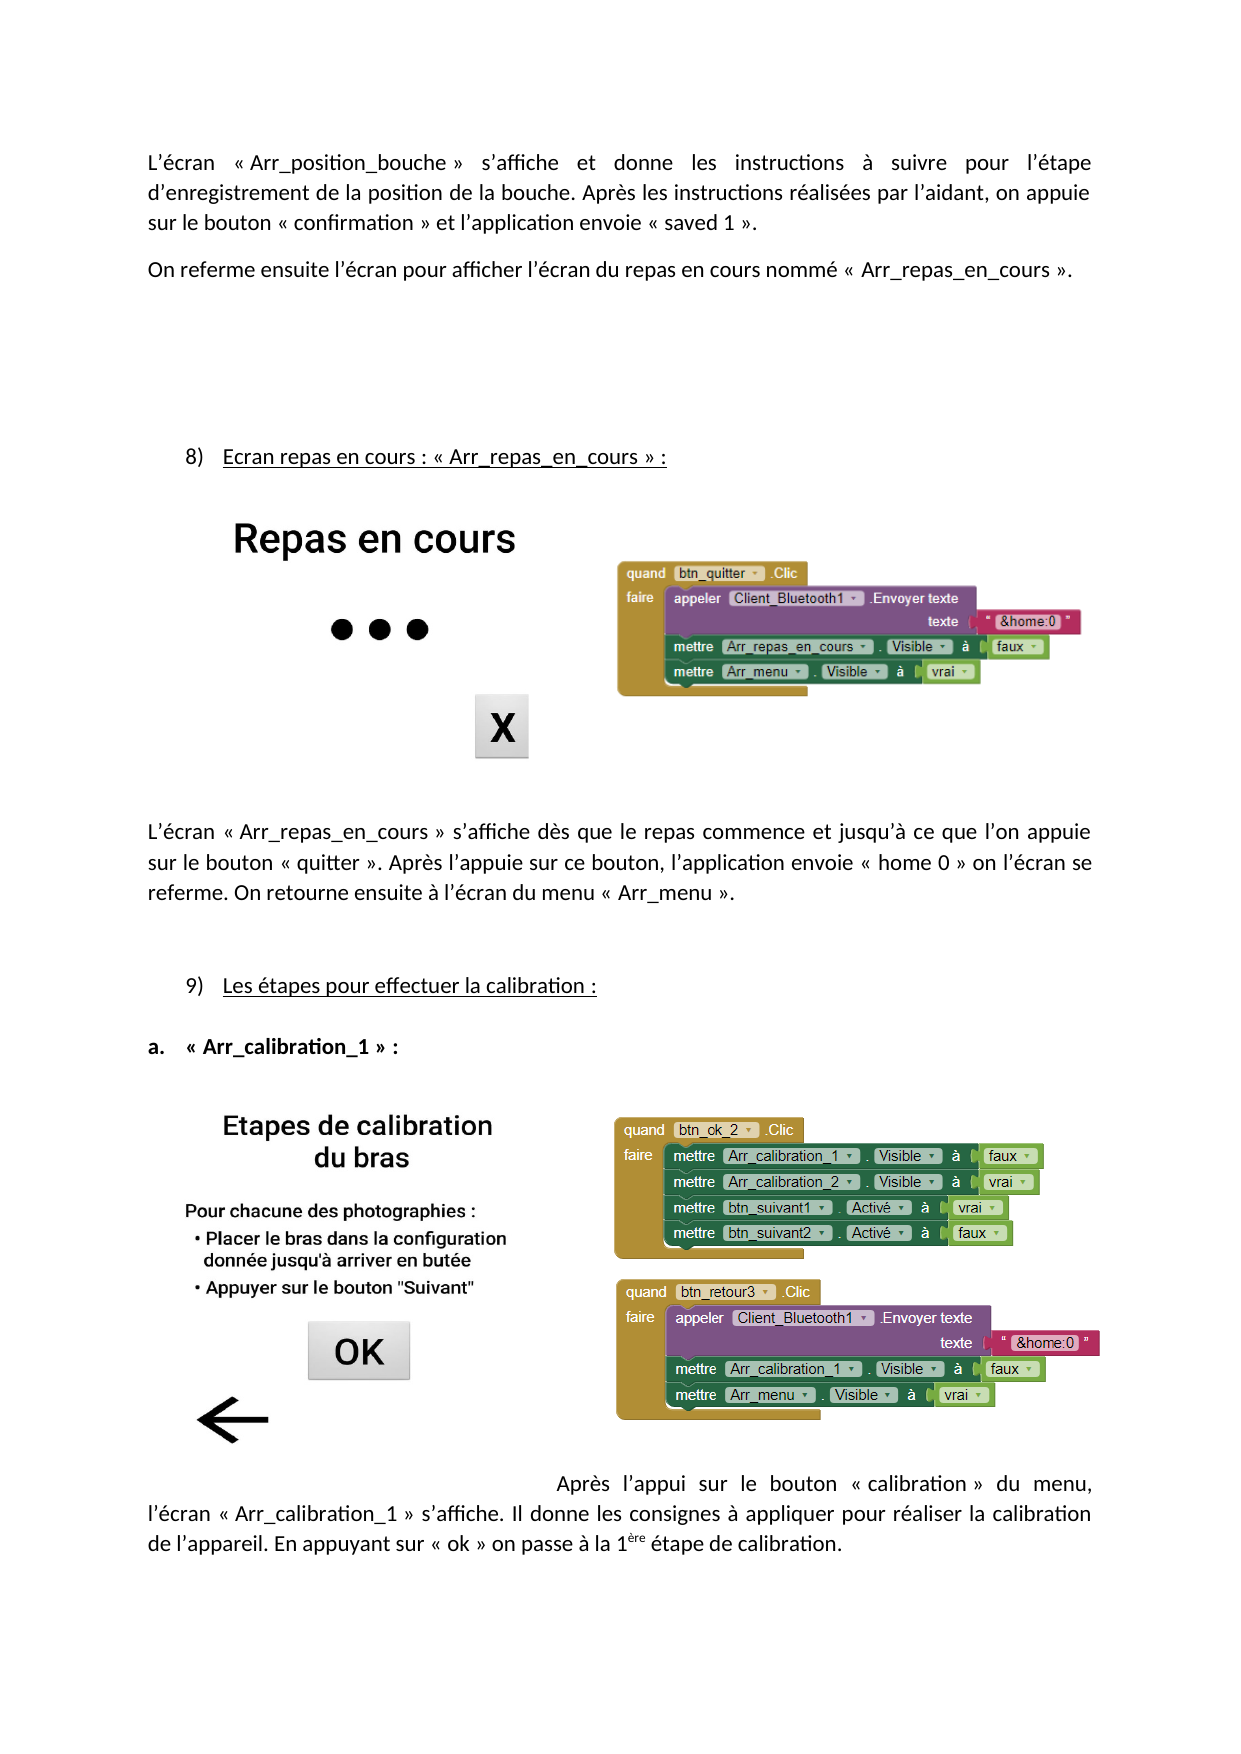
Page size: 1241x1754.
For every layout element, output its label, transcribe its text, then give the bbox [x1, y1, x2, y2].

picture [178, 1103, 538, 1468]
picture [608, 547, 1093, 707]
text L’écran « Arr_position_bouche » s’affiche et donne les instructions à suivre pour l’étape d’enregistrement de la position de la bouche. Après les instructions réalisées par l’aidant, on appuie sur le bouton « confirmation » et l’application envoie « saved 1 ». [148, 148, 1093, 236]
picture [600, 1105, 1108, 1439]
list « Arr_calibration_1 » : [148, 1032, 1093, 1060]
list Les étapes pour effectuer la calibration : [185, 972, 1093, 999]
text On referme ensuite l’écran pour afficher l’écran du repas en cours nommé « Arr_repas_en_cours ». [148, 255, 1093, 283]
text L’écran « Arr_repas_en_cours » s’affiche dès que le repas commence et jusqu’à ce que l’on appuie sur le bouton « quitter ». Après l’appuie sur ce bouton, l’application envoie « home 0 » on l’écran se referme. On retourne ensuite à l’écran du menu « Arr_menu ». [148, 817, 1093, 906]
list Ecran repas en cours : « Arr_repas_en_cours » : [185, 442, 1093, 470]
picture [225, 502, 529, 777]
